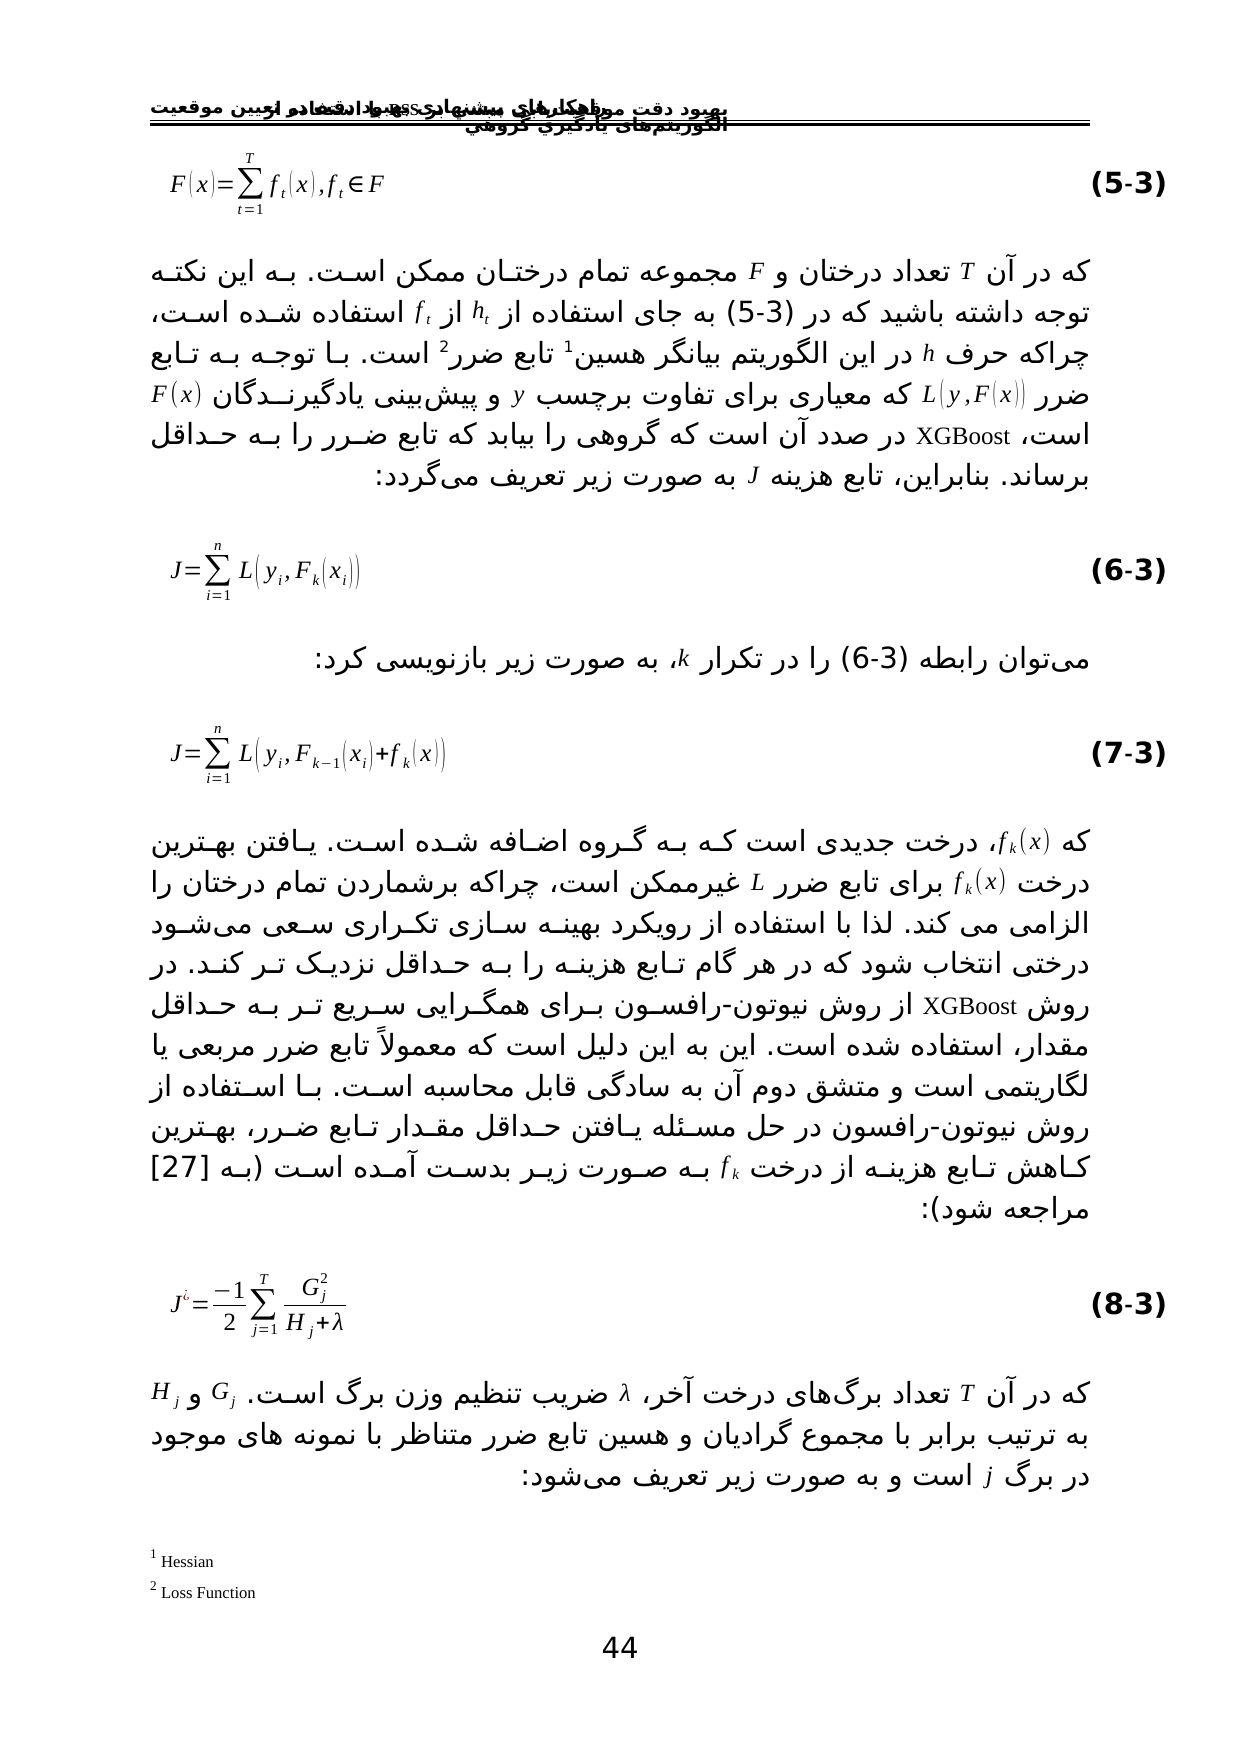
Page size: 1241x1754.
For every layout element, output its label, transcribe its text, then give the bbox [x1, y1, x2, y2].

text می‌توان رابطه ‏(3˗10) را در تکرار ، به صورت زیر بازنویسی کرد: [150, 641, 1090, 675]
text که در آن تعداد درختان و مجموعه تمام درختان ممکن است. به این نکته توجه داشته باشید که در ‏(3˗9) به جای استفاده از از استفاده شده است، چراکه حرف در این الگوریتم بیانگر هسین تابع ضرر است. با توجه به تابع ضرر که معیاری برای تفاوت برچسب و پیش‌بینی یادگیرندگان است، XGBoost در صدد آن است که گروهی را بیابد که تابع ضرر را به حداقل برساند. بنابراین، تابع هزینه به صورت زیر تعریف می‌گردد: [150, 255, 1090, 492]
text که ، درخت جدیدی است که به گروه اضافه شده است. یافتن بهترین درخت برای تابع ضرر غیرممکن است، چراکه برشماردن تمام درختان را الزامی می کند. لذا با استفاده از رویکرد بهینه سازی تکراری سعی می‌شود درختی انتخاب شود که در هر گام تابع هزینه را به حداقل نزدیک تر کند. در روش XGBoost از روش نیوتون-رافسون برای همگرایی سریع تر به حداقل مقدار، استفاده شده است. این به این دلیل است که معمولاً تابع ضرر مربعی یا لگاریتمی است و متشق دوم آن به سادگی قابل محاسبه است. با استفاده از روش نیوتون-رافسون در حل مسئله یافتن حداقل مقدار تابع ضرر، بهترین کاهش تابع هزینه از درخت به صورت زیر بدست آمده است (به [27] مراجعه شود): [150, 824, 1090, 1225]
text که در آن تعداد برگ‌های درخت آخر، ضریب تنظیم وزن برگ است. و به ترتیب برابر با مجموع گرادیان و هسین تابع ضرر متناظر با نمونه های موجود در برگ است و به صورت زیر تعریف می‌شود: [150, 1377, 1090, 1492]
